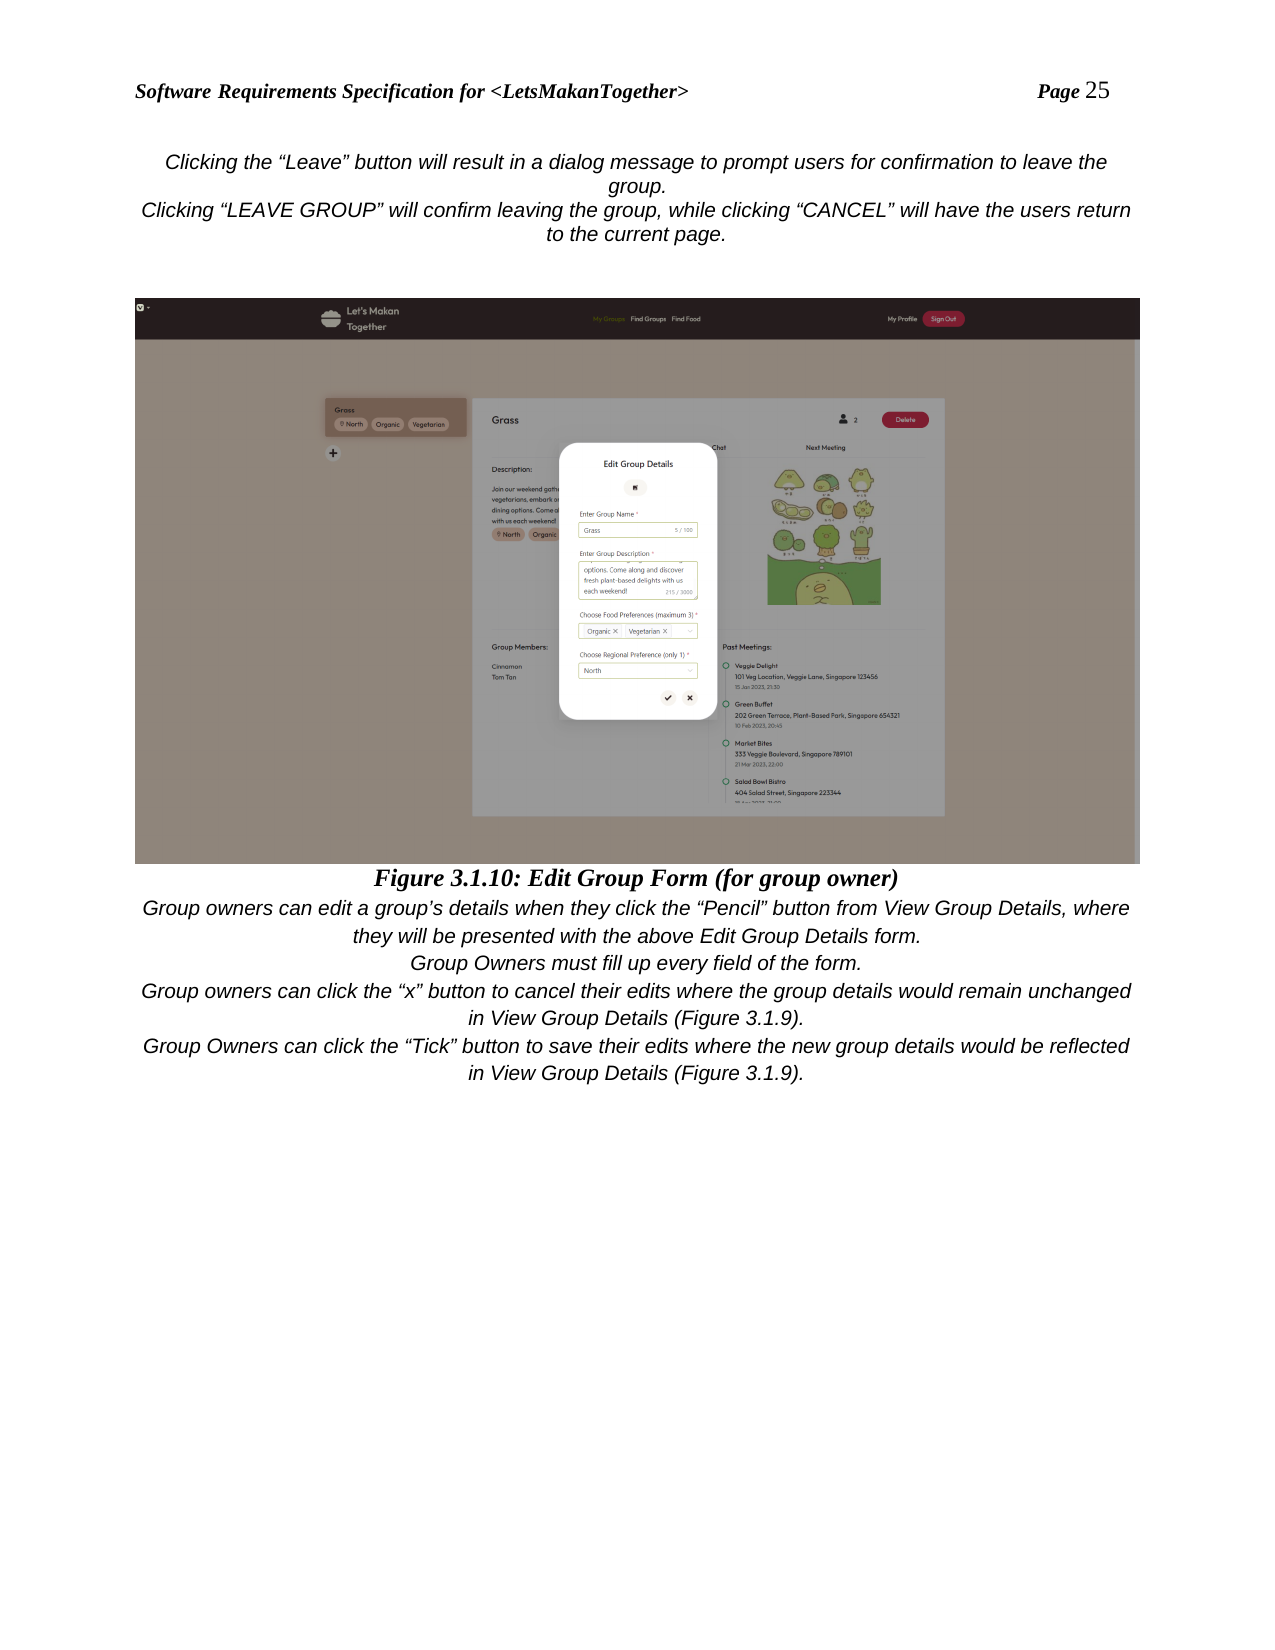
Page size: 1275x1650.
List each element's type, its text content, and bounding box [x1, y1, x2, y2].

text Clicking the “Leave” button will result in a dialog message to prompt users for confirmation to leave the group. [135, 150, 1140, 198]
text Clicking “LEAVE GROUP” will confirm leaving the group, while clicking “CANCEL” will have the users return to the current page. [135, 198, 1140, 246]
text Group owners can click the “x” button to cancel their edits where the group details would remain unchanged in View Group Details (Figure 3.1.9). [135, 979, 1140, 1030]
picture [135, 298, 1140, 864]
text Figure 3.1.10: Edit Group Form (for group owner) [135, 864, 1140, 892]
text Group Owners must fill up every field of the form. [135, 951, 1140, 975]
text Group Owners can click the “Tick” button to save their edits where the new group details would be reflected in View Group Details (Figure 3.1.9). [135, 1034, 1140, 1085]
text Group owners can edit a group’s details when they click the “Pencil” button from View Group Details, where they will be presented with the above Edit Group Details form. [135, 896, 1140, 948]
